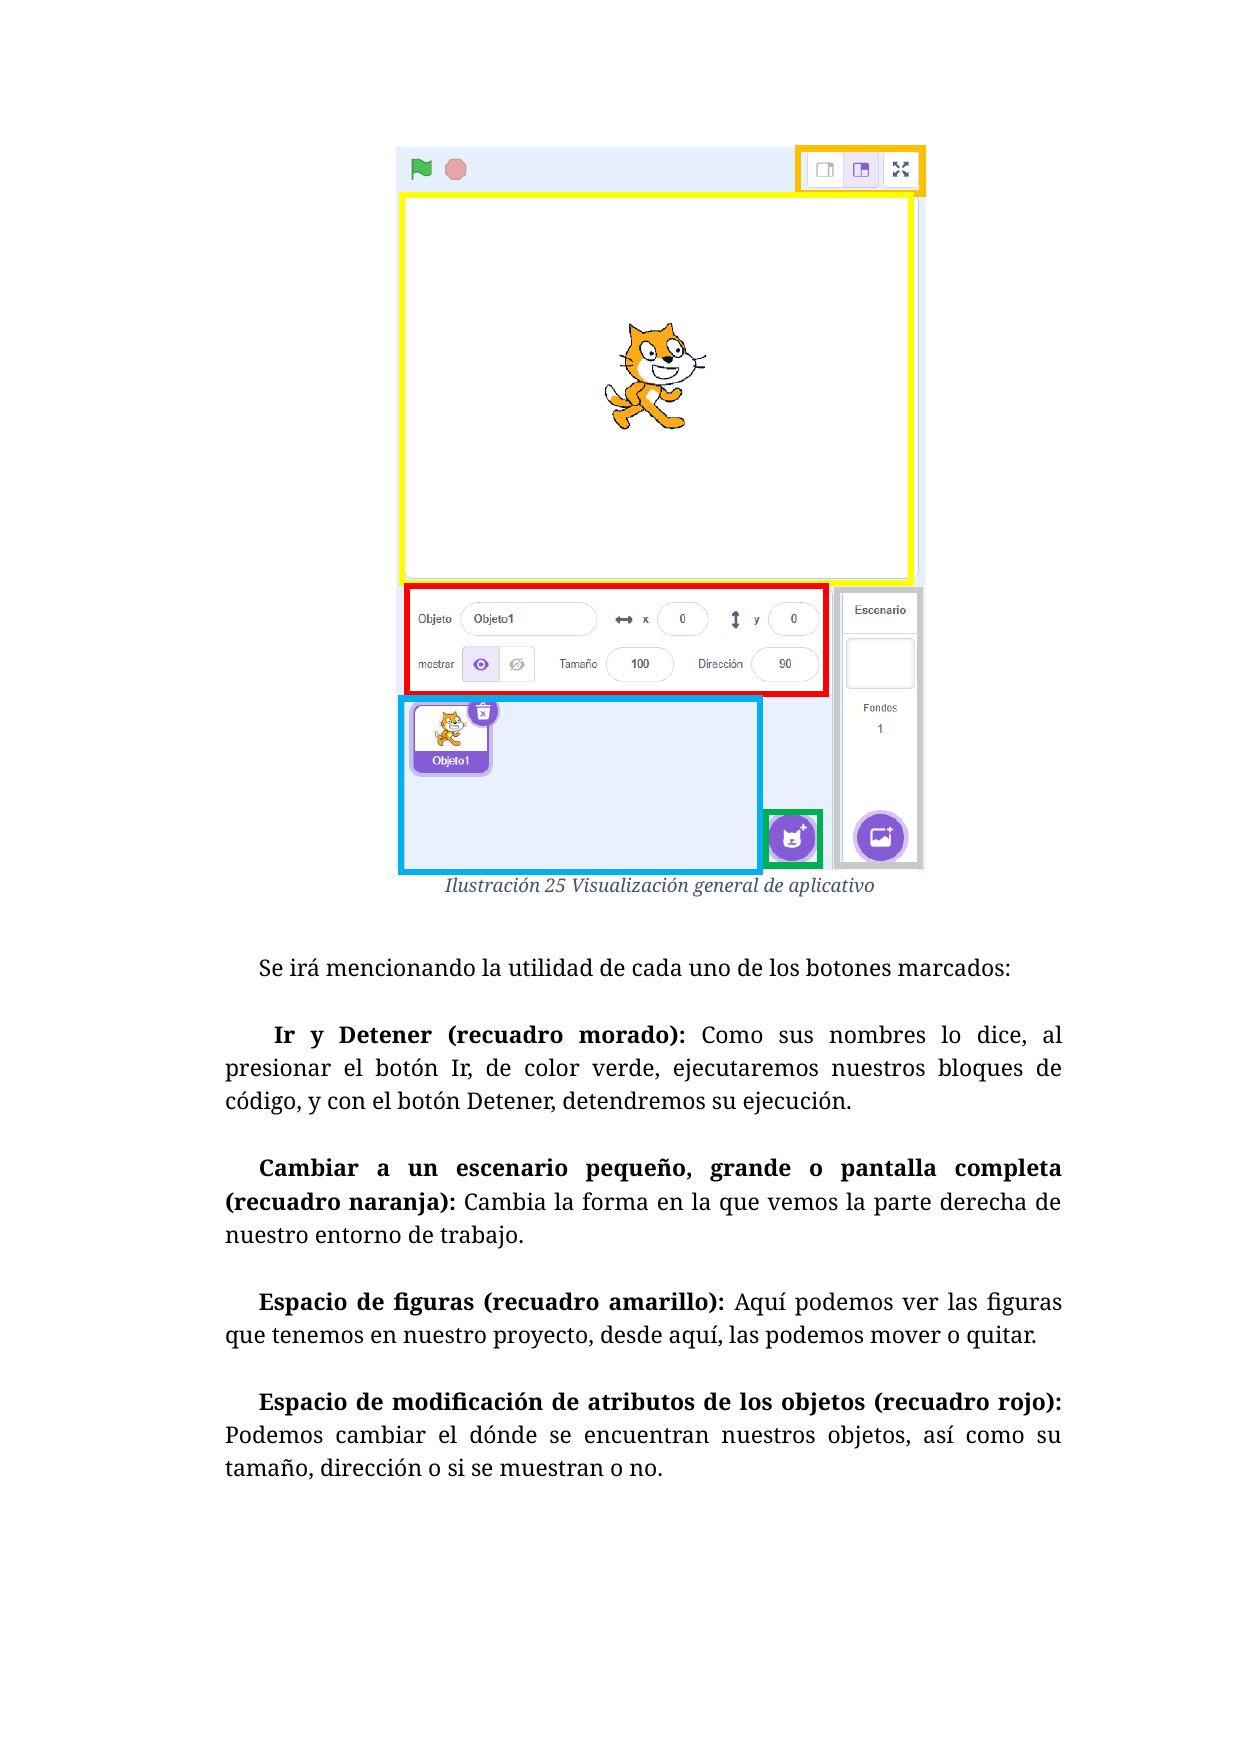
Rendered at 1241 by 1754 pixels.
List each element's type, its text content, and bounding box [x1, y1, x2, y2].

picture [764, 197, 926, 870]
text Espacio de figuras (recuadro amarillo): Aquí podemos ver las figuras que tenemos en nuestro proyecto, desde aquí, las podemos mover o quitar. [225, 1286, 1063, 1350]
picture [396, 147, 795, 870]
picture [801, 152, 919, 190]
picture [410, 589, 823, 691]
text Ir y Detener (recuadro morado): Como sus nombres lo dice, al presionar el botón Ir, de color verde, ejecutaremos nuestros bloques de código, y con el botón Detener, detendremos su ejecución. [225, 1019, 1063, 1117]
picture [405, 703, 756, 868]
picture [405, 198, 908, 580]
text Se irá mencionando la utilidad de cada uno de los botones marcados: [225, 952, 1063, 983]
text Cambiar a un escenario pequeño, grande o pantalla completa (recuadro naranja): Cambia la forma en la que vemos la parte derecha de nuestro entorno de trabajo. [225, 1152, 1063, 1250]
text Espacio de modificación de atributos de los objetos (recuadro rojo): Podemos cambiar el dónde se encuentran nuestros objetos, así como su tamaño, dirección o si se muestran o no. [225, 1386, 1063, 1483]
picture [769, 815, 817, 862]
